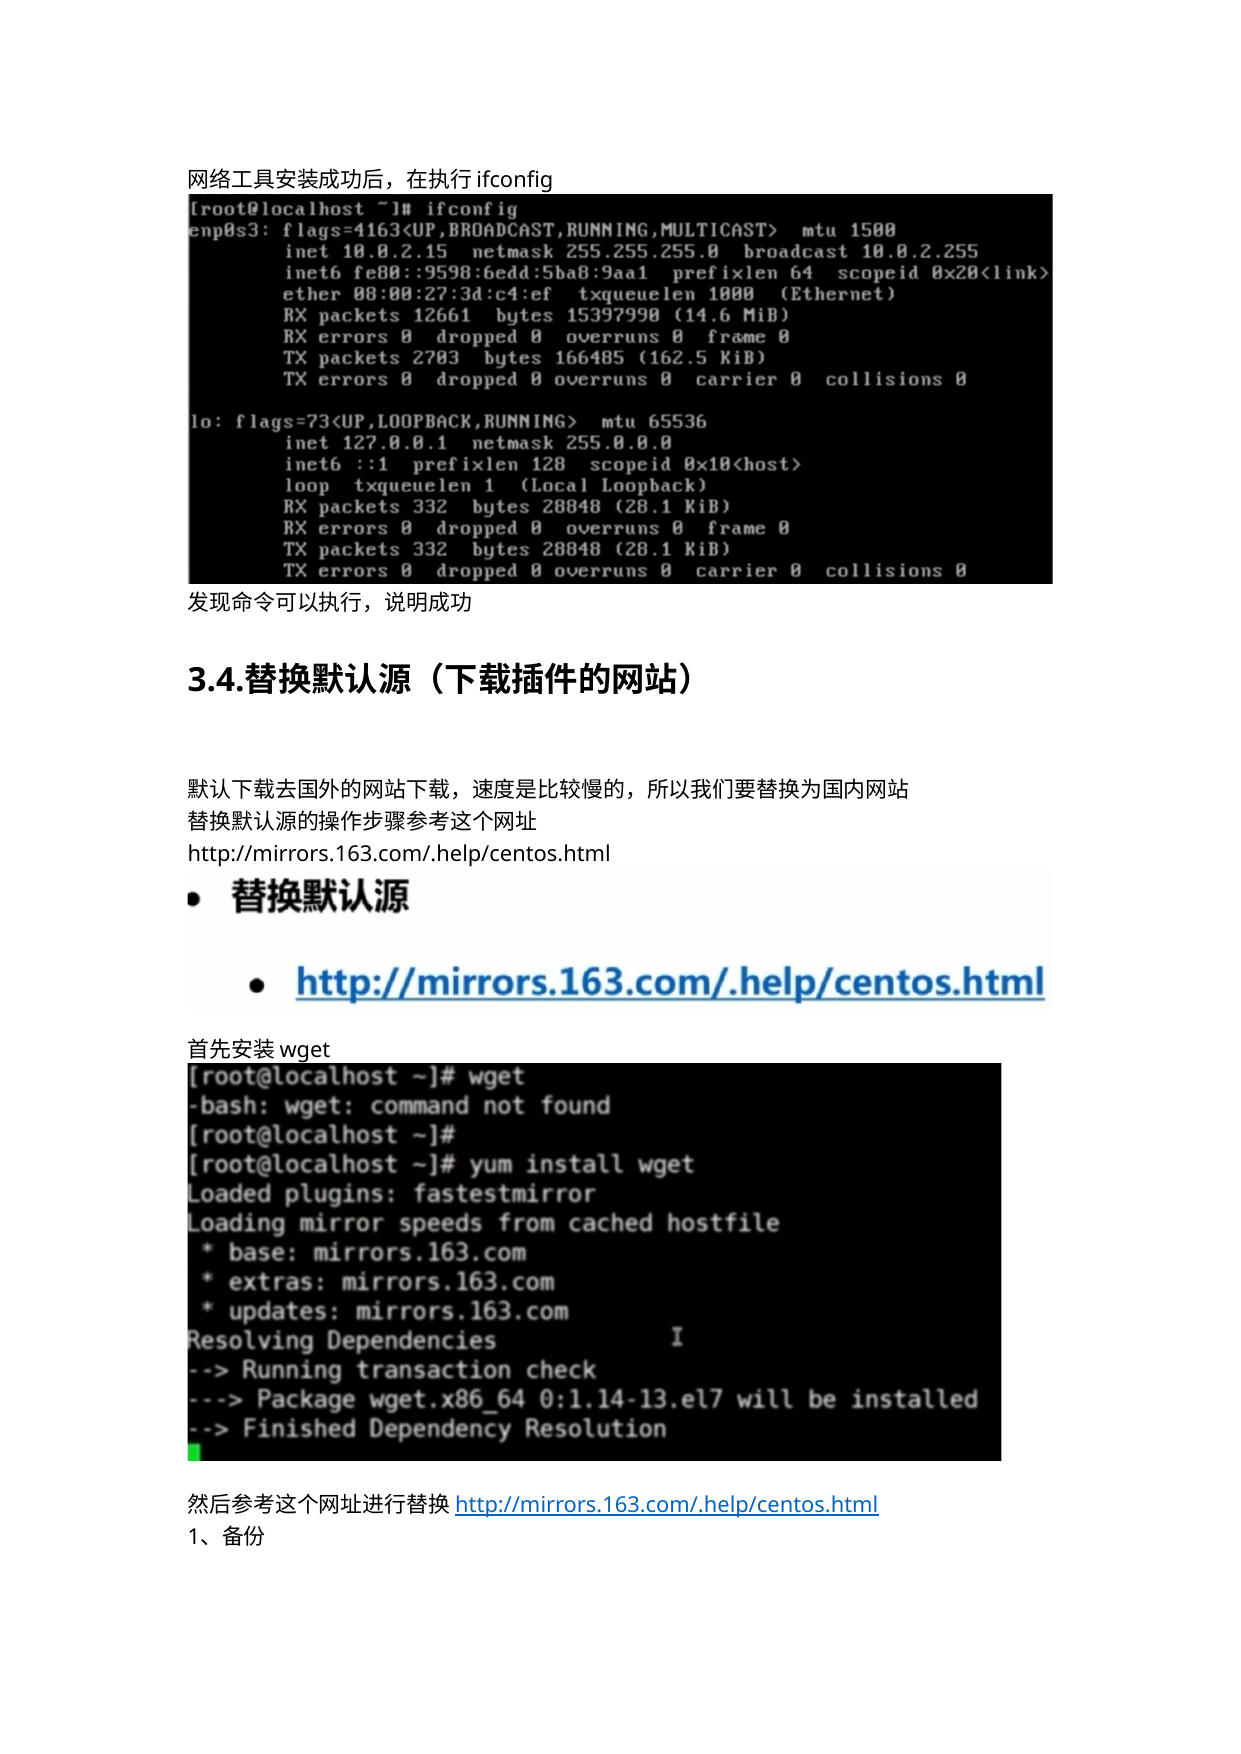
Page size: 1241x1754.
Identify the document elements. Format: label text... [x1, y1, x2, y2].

text 发现命令可以执行，说明成功 [187, 584, 1053, 617]
picture [187, 194, 1053, 584]
text http://mirrors.163.com/.help/centos.html [187, 836, 1053, 868]
subtitle 3.4.替换默认源（下载插件的网站） [187, 644, 1053, 709]
picture [187, 868, 1053, 1013]
text 替换默认源的操作步骤参考这个网址 [187, 804, 1053, 836]
text 然后参考这个网址进行替换 http://mirrors.163.com/.help/centos.html [187, 1486, 1053, 1519]
text 网络工具安装成功后，在执行ifconfig [187, 162, 1053, 194]
text 默认下载去国外的网站下载，速度是比较慢的，所以我们要替换为国内网站 [187, 771, 1053, 804]
picture [187, 1063, 1002, 1461]
text 首先安装wget [187, 1031, 1053, 1064]
text 1、备份 [187, 1519, 1053, 1551]
